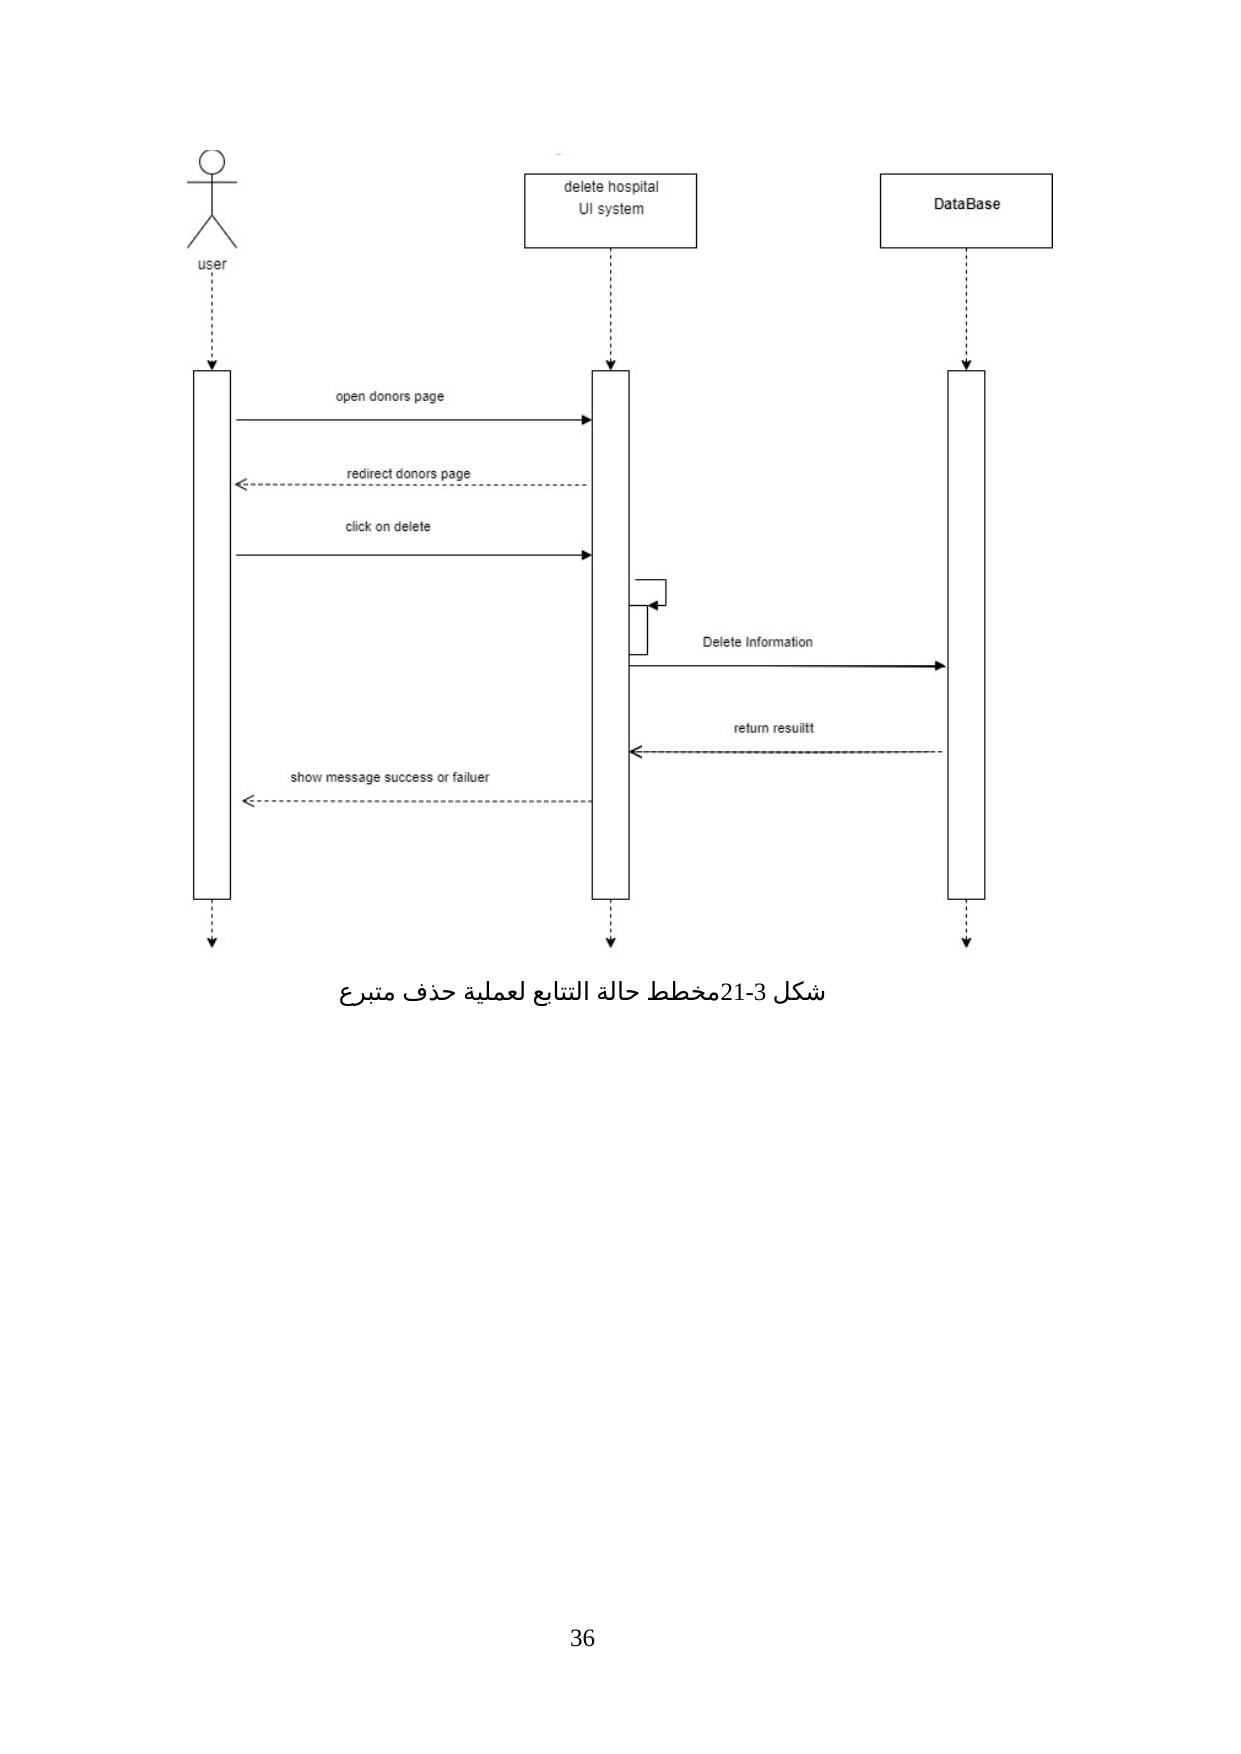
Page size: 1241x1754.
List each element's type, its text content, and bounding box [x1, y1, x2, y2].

picture [187, 150, 1053, 959]
